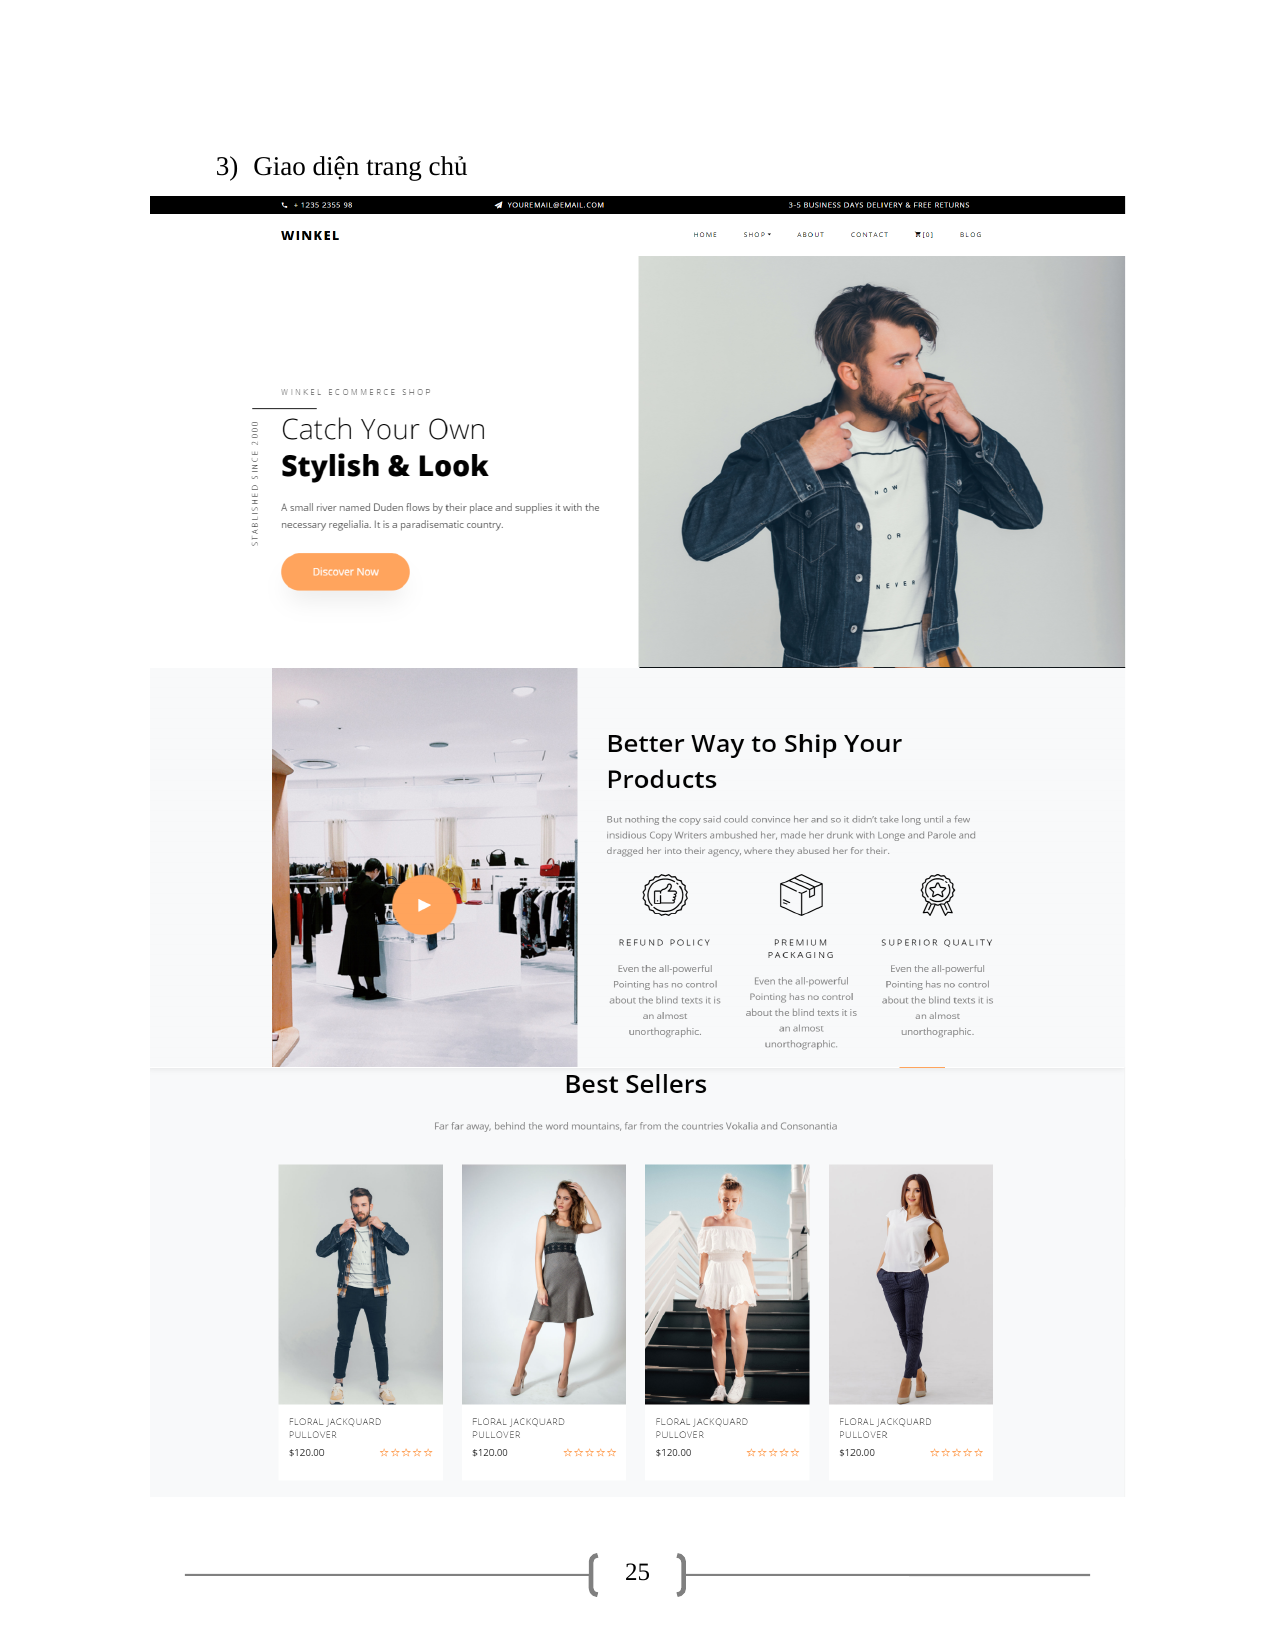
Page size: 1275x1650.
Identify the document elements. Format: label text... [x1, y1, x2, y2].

list Giao diện trang chủ [216, 150, 1125, 181]
picture [150, 196, 1125, 1497]
